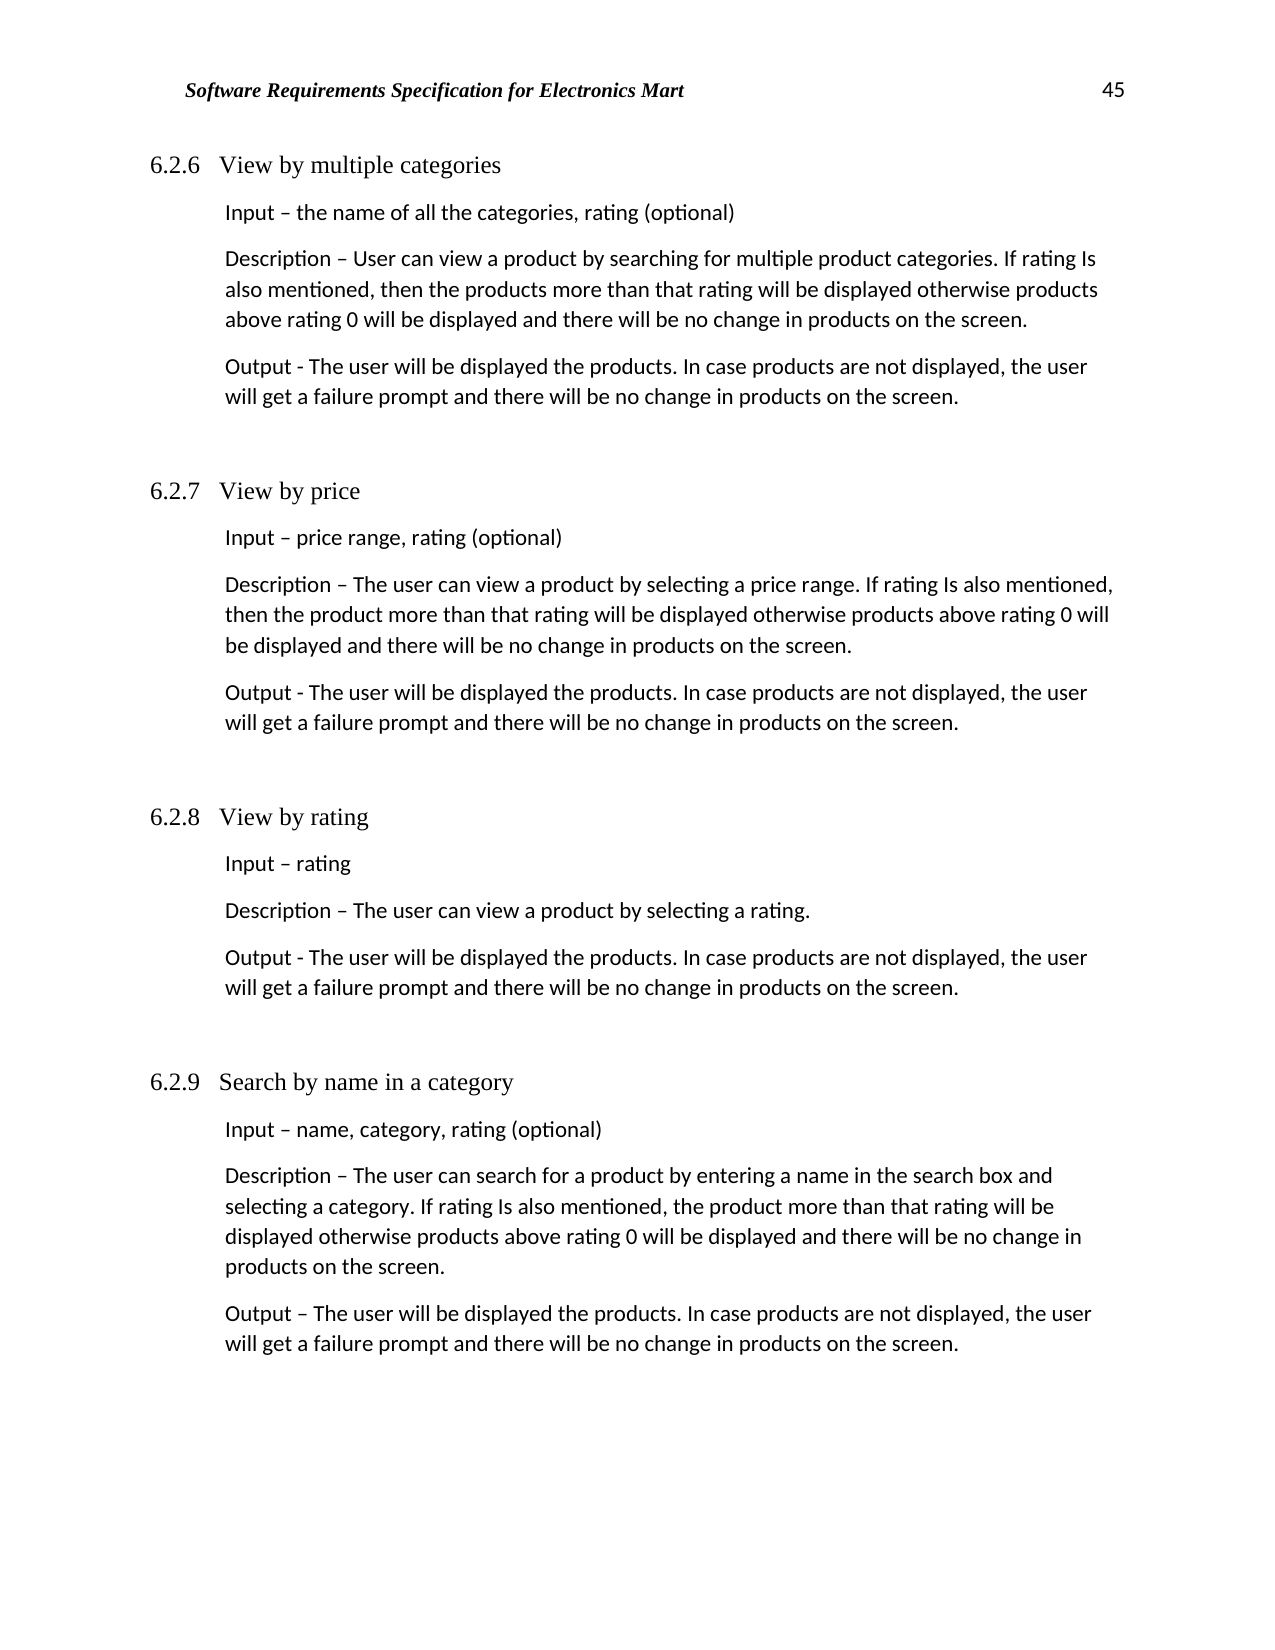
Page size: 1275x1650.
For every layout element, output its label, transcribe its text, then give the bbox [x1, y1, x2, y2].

text Input – price range, rating (optional) [225, 523, 1125, 552]
text Description – The user can search for a product by entering a name in the search box and selecting a category. If rating Is also mentioned, the product more than that rating will be displayed otherwise products above rating 0 will be displayed and there will be no change in products on the screen. [225, 1162, 1125, 1280]
text Description – The user can view a product by selecting a rating. [225, 896, 1125, 924]
text 6.2.9 Search by name in a category [150, 1067, 1125, 1096]
text Description – User can view a product by searching for multiple product categories. If rating Is also mentioned, then the products more than that rating will be displayed otherwise products above rating 0 will be displayed and there will be no change in products on the screen. [225, 244, 1125, 333]
text Input – rating [225, 849, 1125, 877]
text 6.2.7 View by price [150, 476, 1125, 504]
text Input – the name of all the categories, rating (optional) [225, 198, 1125, 226]
text 6.2.8 View by rating [150, 802, 1125, 830]
text 6.2.6 View by multiple categories [150, 150, 1125, 179]
text Input – name, category, rating (optional) [225, 1115, 1125, 1143]
text Description – The user can view a product by selecting a price range. If rating Is also mentioned, then the product more than that rating will be displayed otherwise products above rating 0 will be displayed and there will be no change in products on the screen. [225, 570, 1125, 659]
